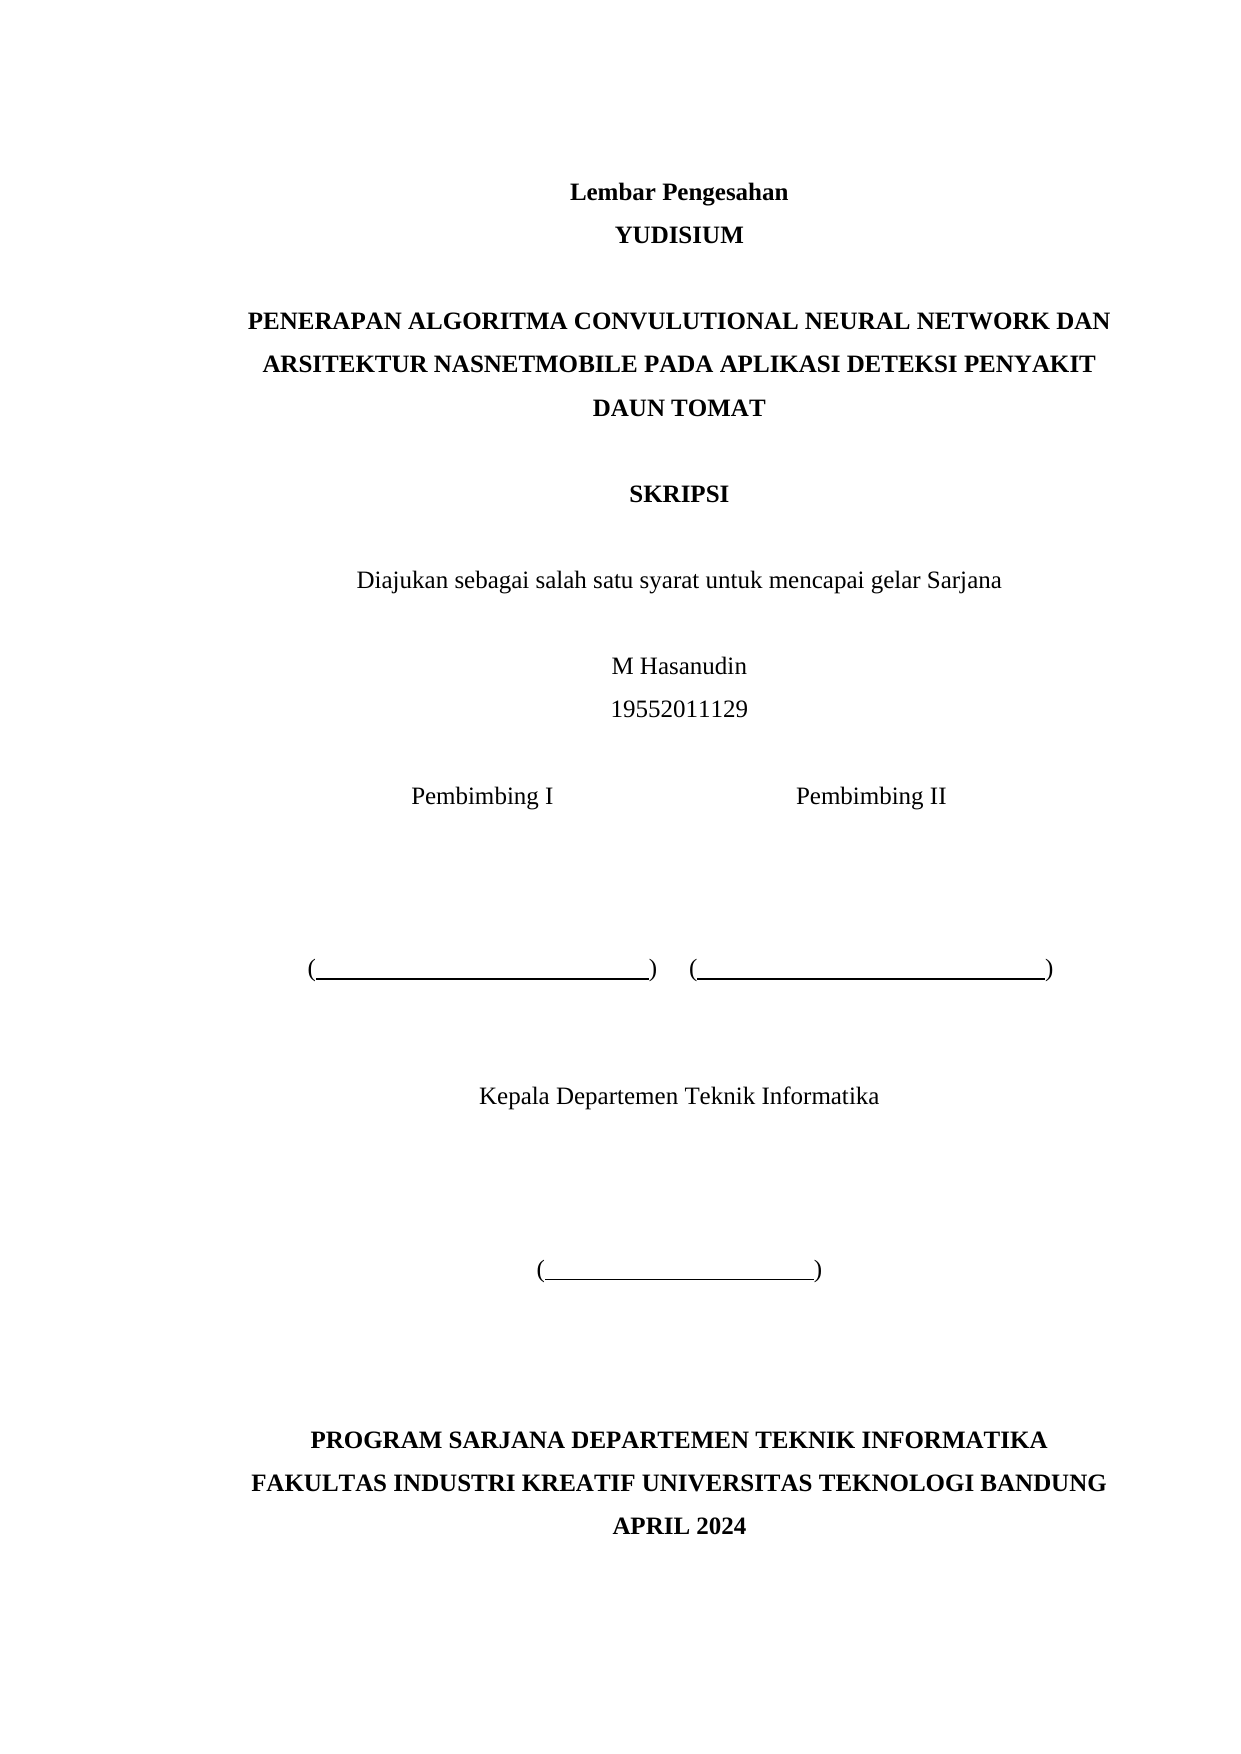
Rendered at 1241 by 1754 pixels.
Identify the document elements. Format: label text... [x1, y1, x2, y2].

text APRIL 2024 [236, 1511, 1122, 1540]
text SKRIPSI [236, 479, 1122, 508]
text M Hasanudin [236, 651, 1122, 680]
text YUDISIUM [236, 220, 1122, 249]
table_header Pembimbing II ( ) [674, 781, 1068, 995]
table_header Pembimbing I ( ) [290, 781, 674, 995]
text PENERAPAN ALGORITMA CONVULUTIONAL NEURAL NETWORK DAN ARSITEKTUR NASNETMOBILE PADA APLIKASI DETEKSI PENYAKIT DAUN TOMAT [236, 306, 1122, 421]
text 19552011129 [236, 694, 1122, 723]
table_cell Kepala Departemen Teknik Informatika ( ) [290, 995, 1068, 1296]
text FAKULTAS INDUSTRI KREATIF UNIVERSITAS TEKNOLOGI BANDUNG [236, 1468, 1122, 1497]
text Diajukan sebagai salah satu syarat untuk mencapai gelar Sarjana [236, 565, 1122, 594]
text PROGRAM SARJANA DEPARTEMEN TEKNIK INFORMATIKA [236, 1425, 1122, 1454]
text Lembar Pengesahan [236, 177, 1122, 206]
